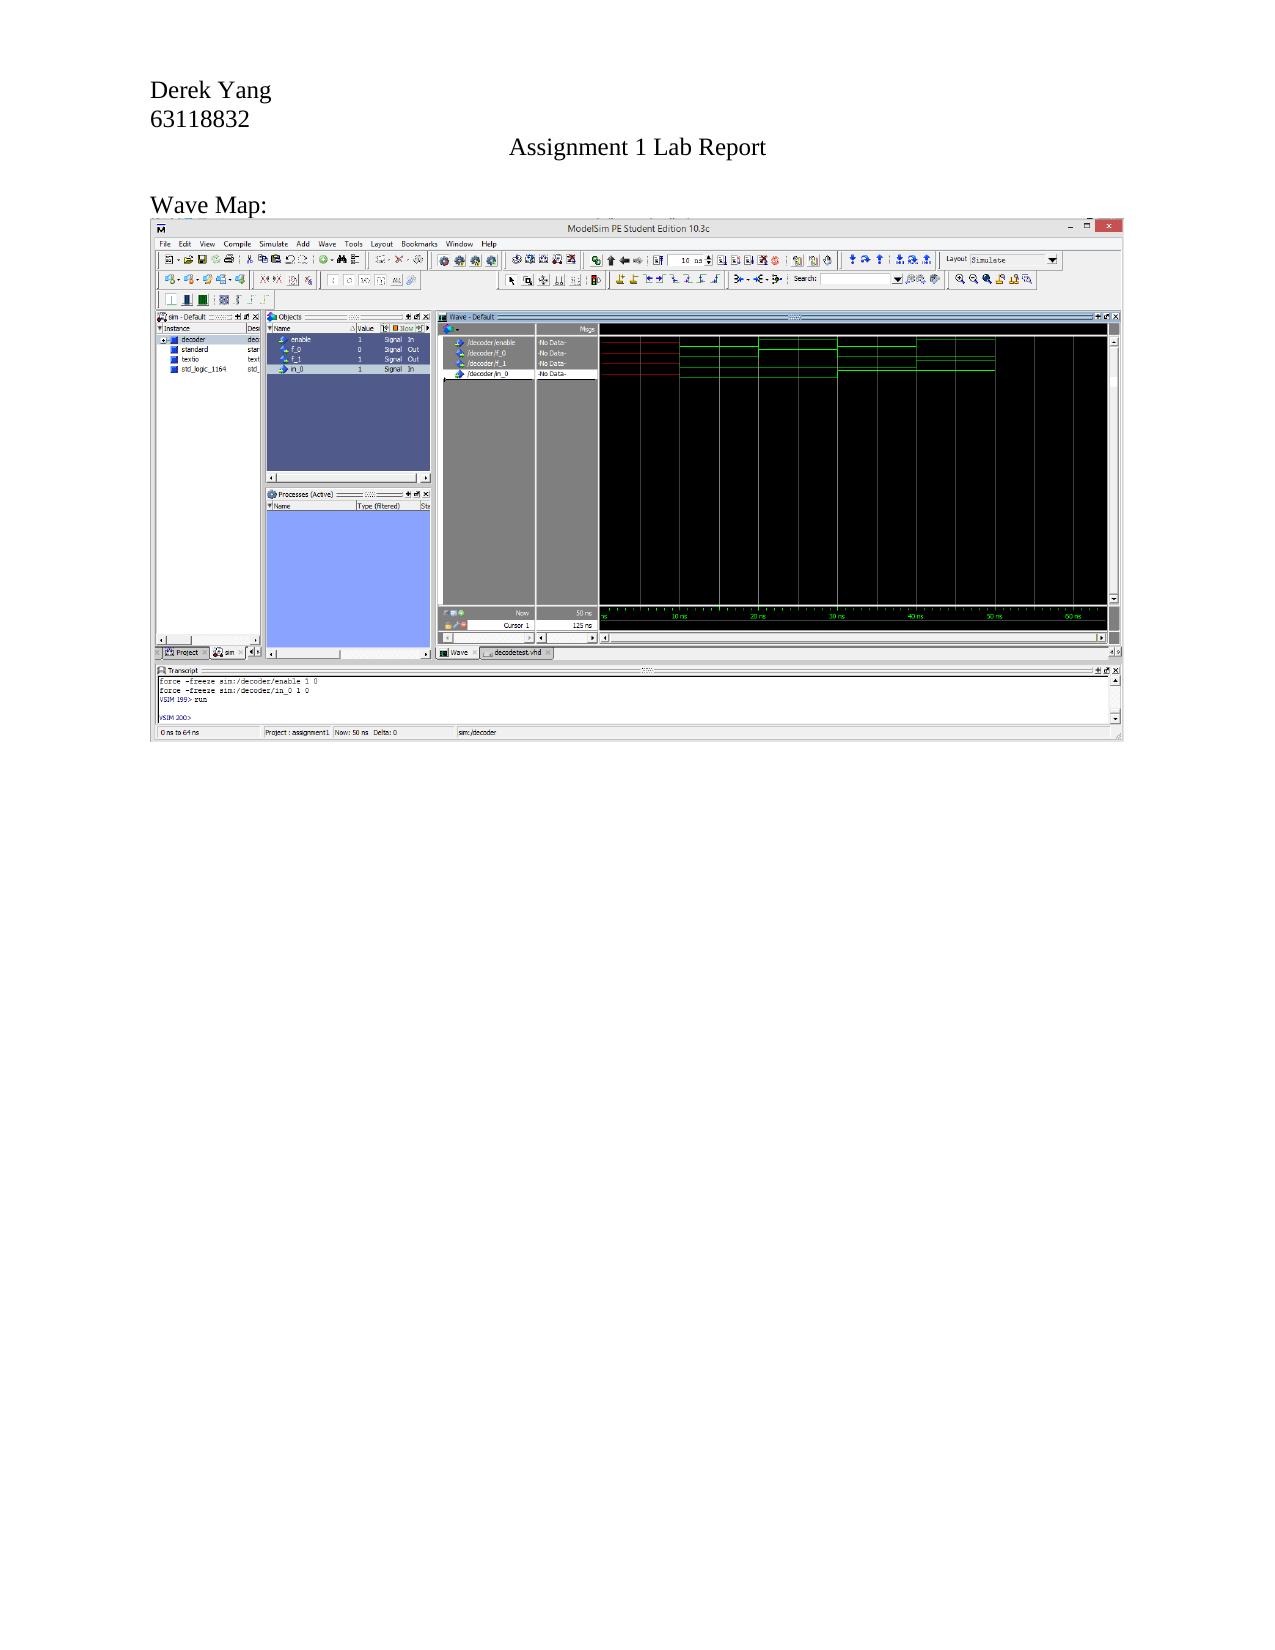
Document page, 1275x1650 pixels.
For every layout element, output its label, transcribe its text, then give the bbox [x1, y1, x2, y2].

picture [150, 218, 1124, 742]
text Wave Map: [150, 190, 1125, 219]
